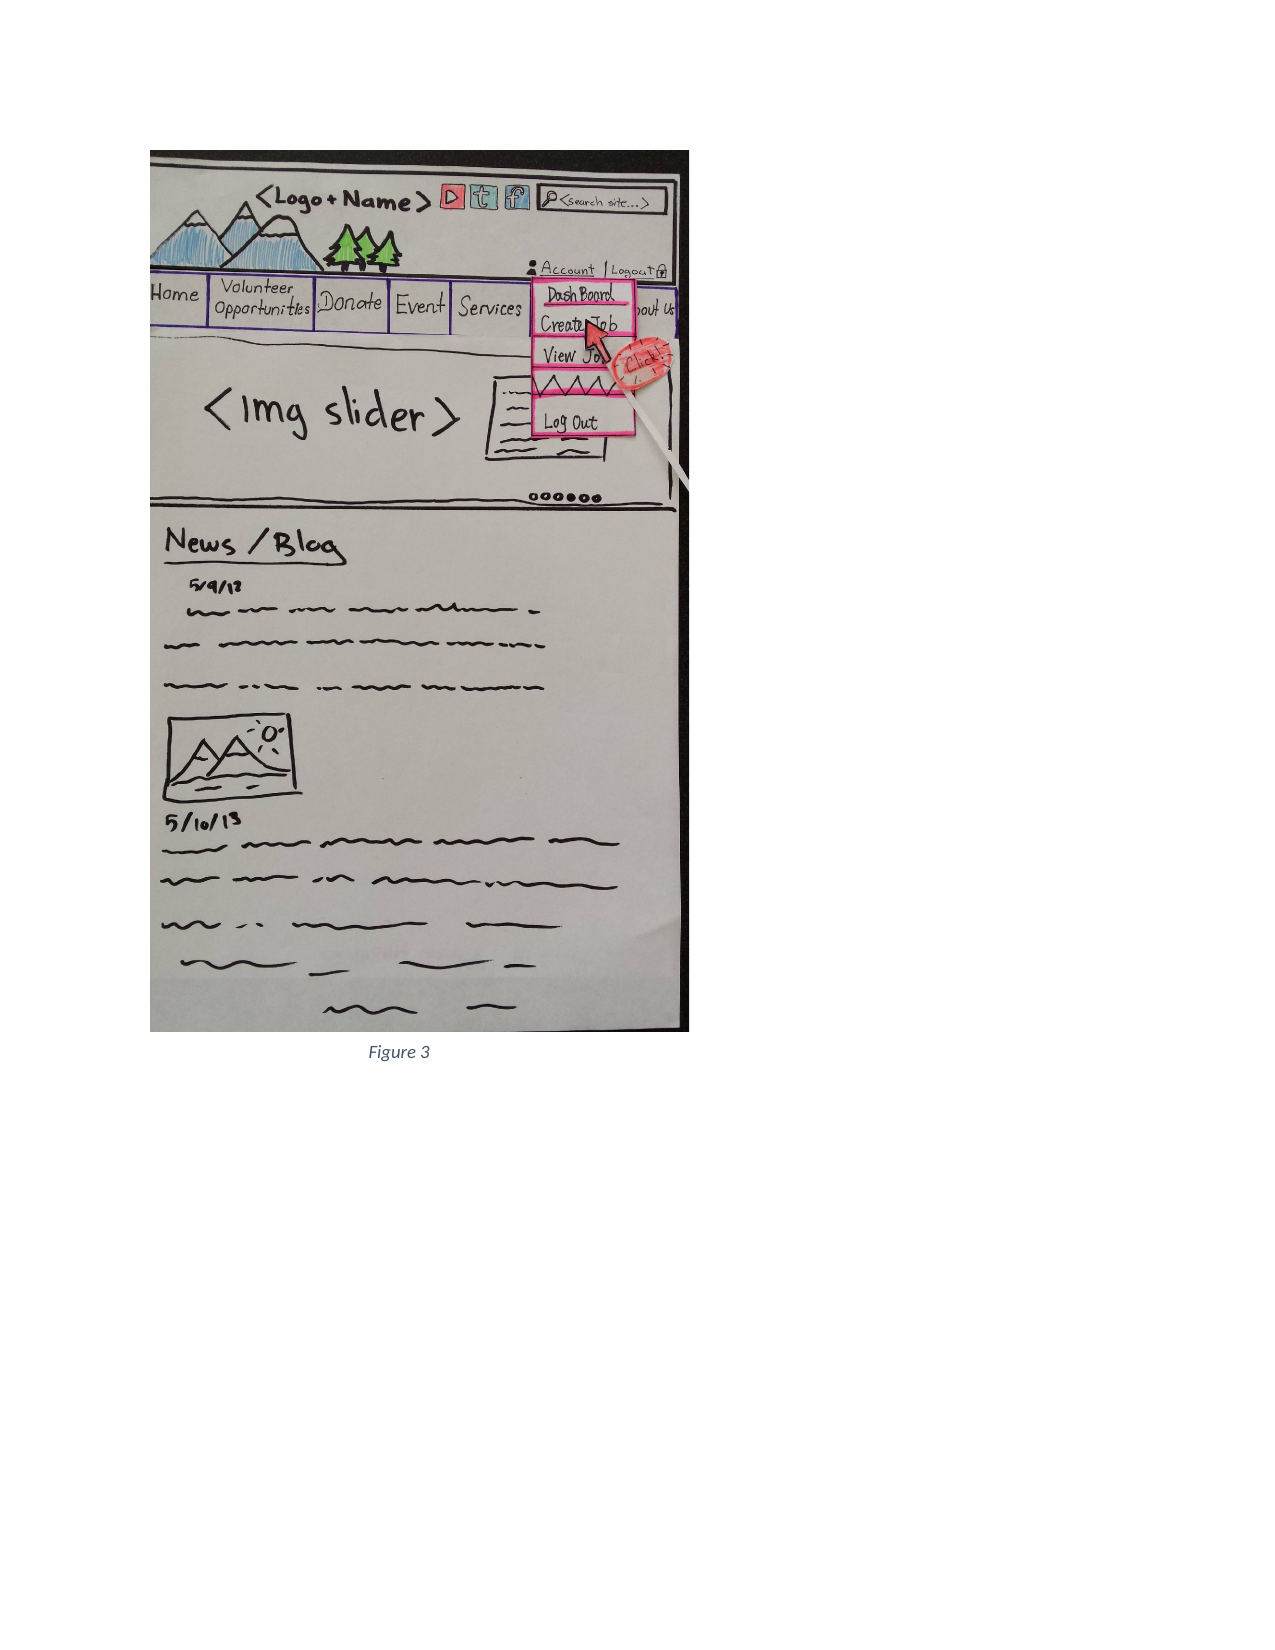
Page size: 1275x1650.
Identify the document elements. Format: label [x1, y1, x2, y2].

picture [150, 150, 690, 1032]
